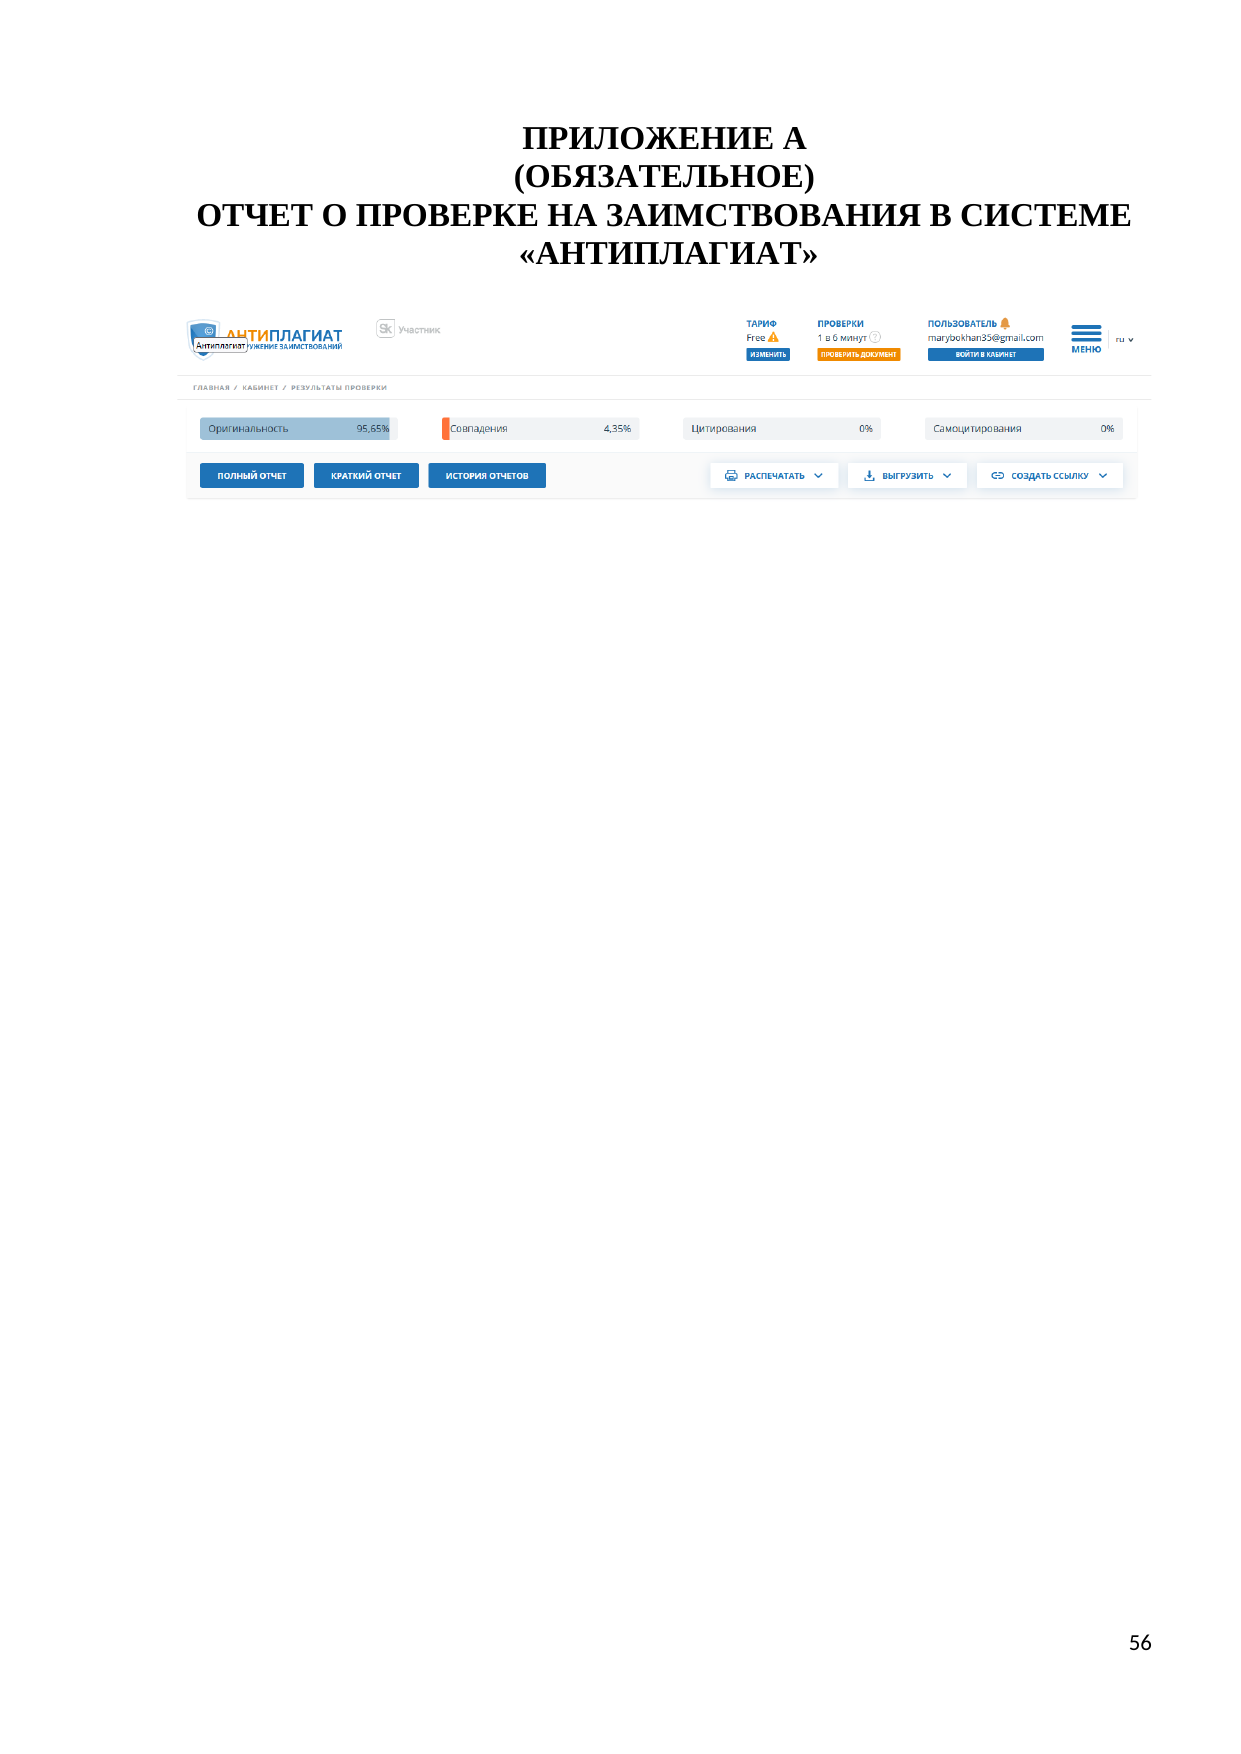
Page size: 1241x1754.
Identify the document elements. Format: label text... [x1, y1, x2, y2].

picture [177, 305, 1152, 515]
text Приложение А (обязательное) Отчет о проверке на заимствования в системе «Антиплагиат» [177, 118, 1152, 271]
